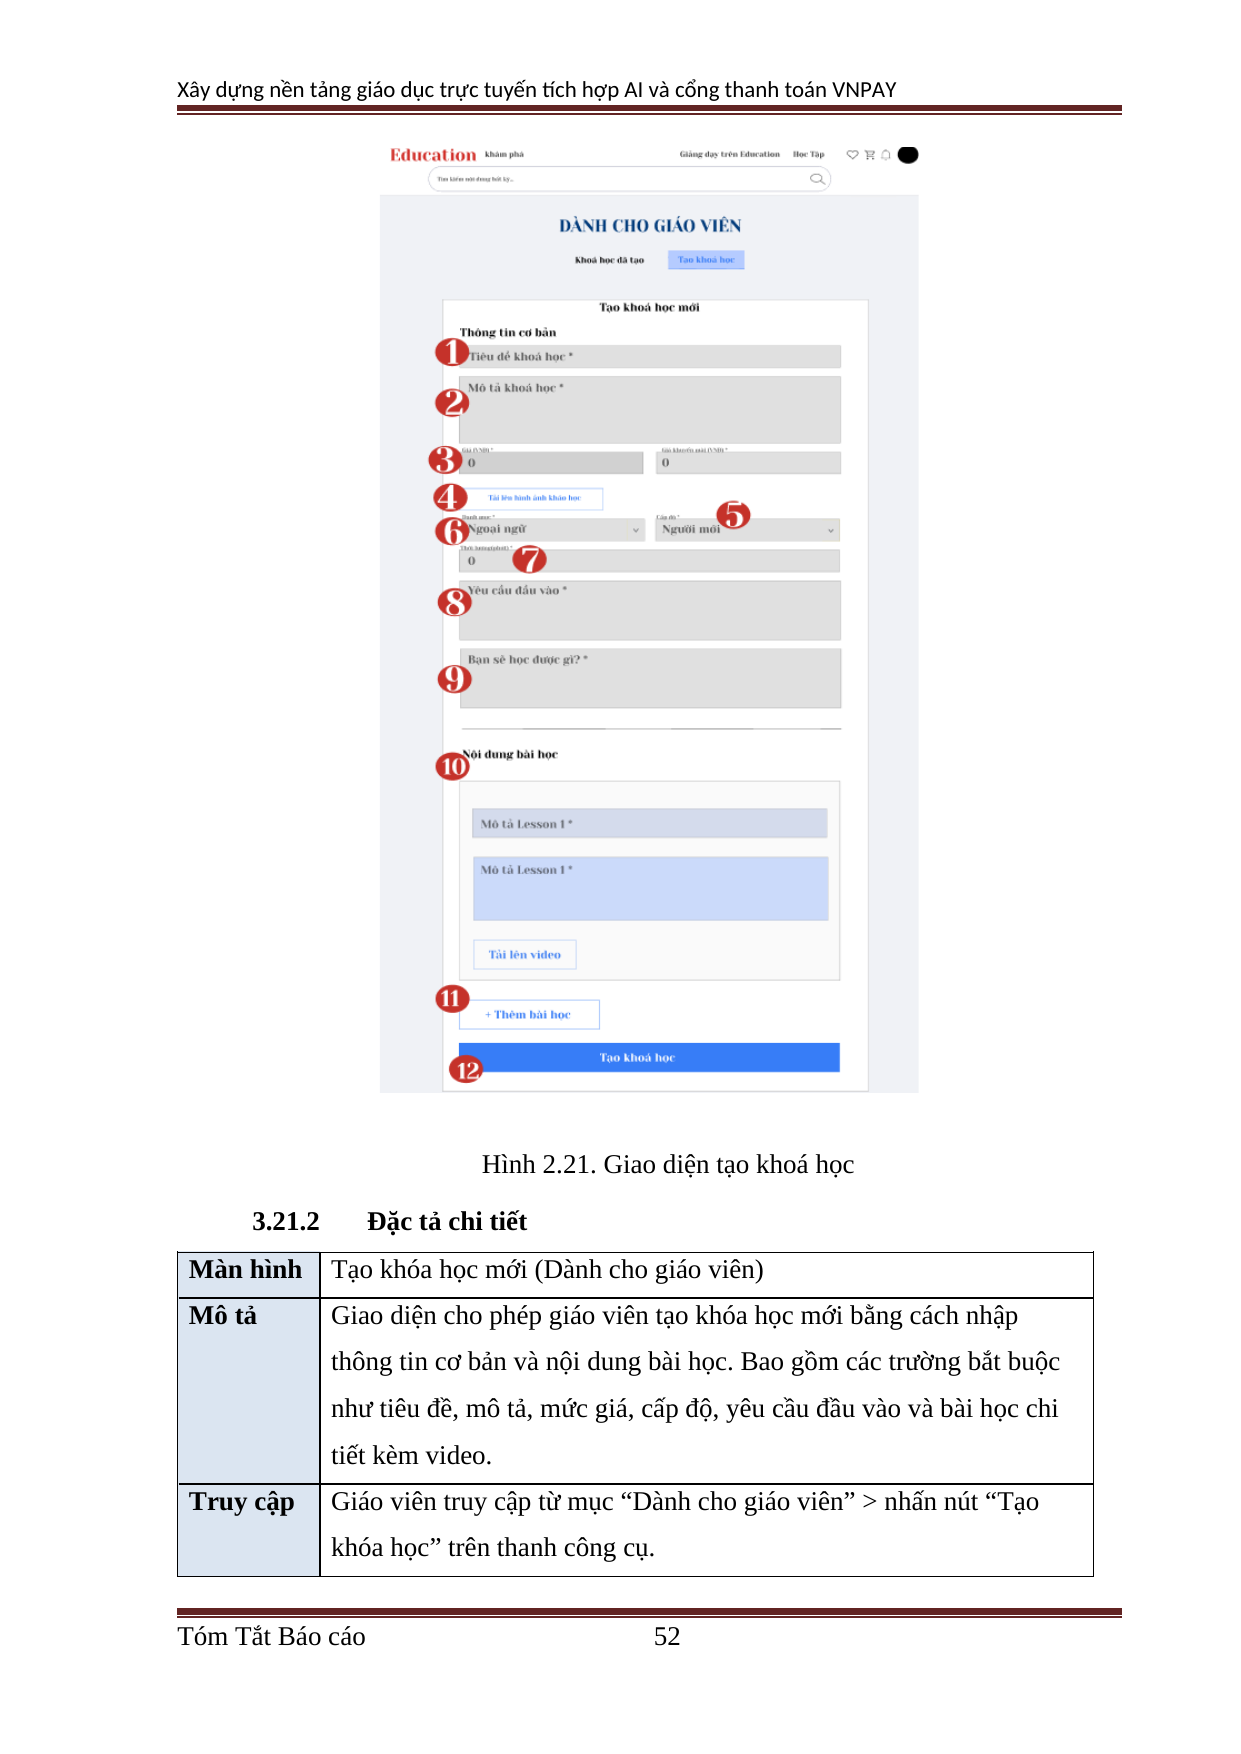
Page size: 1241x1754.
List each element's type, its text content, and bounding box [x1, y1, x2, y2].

table_cell Mô tả [178, 1298, 319, 1483]
table_header Màn hình [178, 1253, 319, 1297]
list Hình 2.21. Giao diện tạo khoá học [214, 1148, 1122, 1179]
table_header Tạo khóa học mới (Dành cho giáo viên) [321, 1253, 1093, 1297]
text 3.21.2 Đặc tả chi tiết [252, 1205, 1122, 1236]
picture [379, 147, 919, 1093]
table_cell Giáo viên truy cập từ mục “Dành cho giáo viên” > nhấn nút “Tạo khóa học” trên thanh công cụ. [321, 1485, 1093, 1576]
table_cell Giao diện cho phép giáo viên tạo khóa học mới bằng cách nhập thông tin cơ bản và nội dung bài học. Bao gồm các trường bắt buộc như tiêu đề, mô tả, mức giá, cấp độ, yêu cầu đầu vào và bài học chi tiết kèm video. [321, 1299, 1093, 1483]
table_cell Truy cập [178, 1484, 319, 1576]
